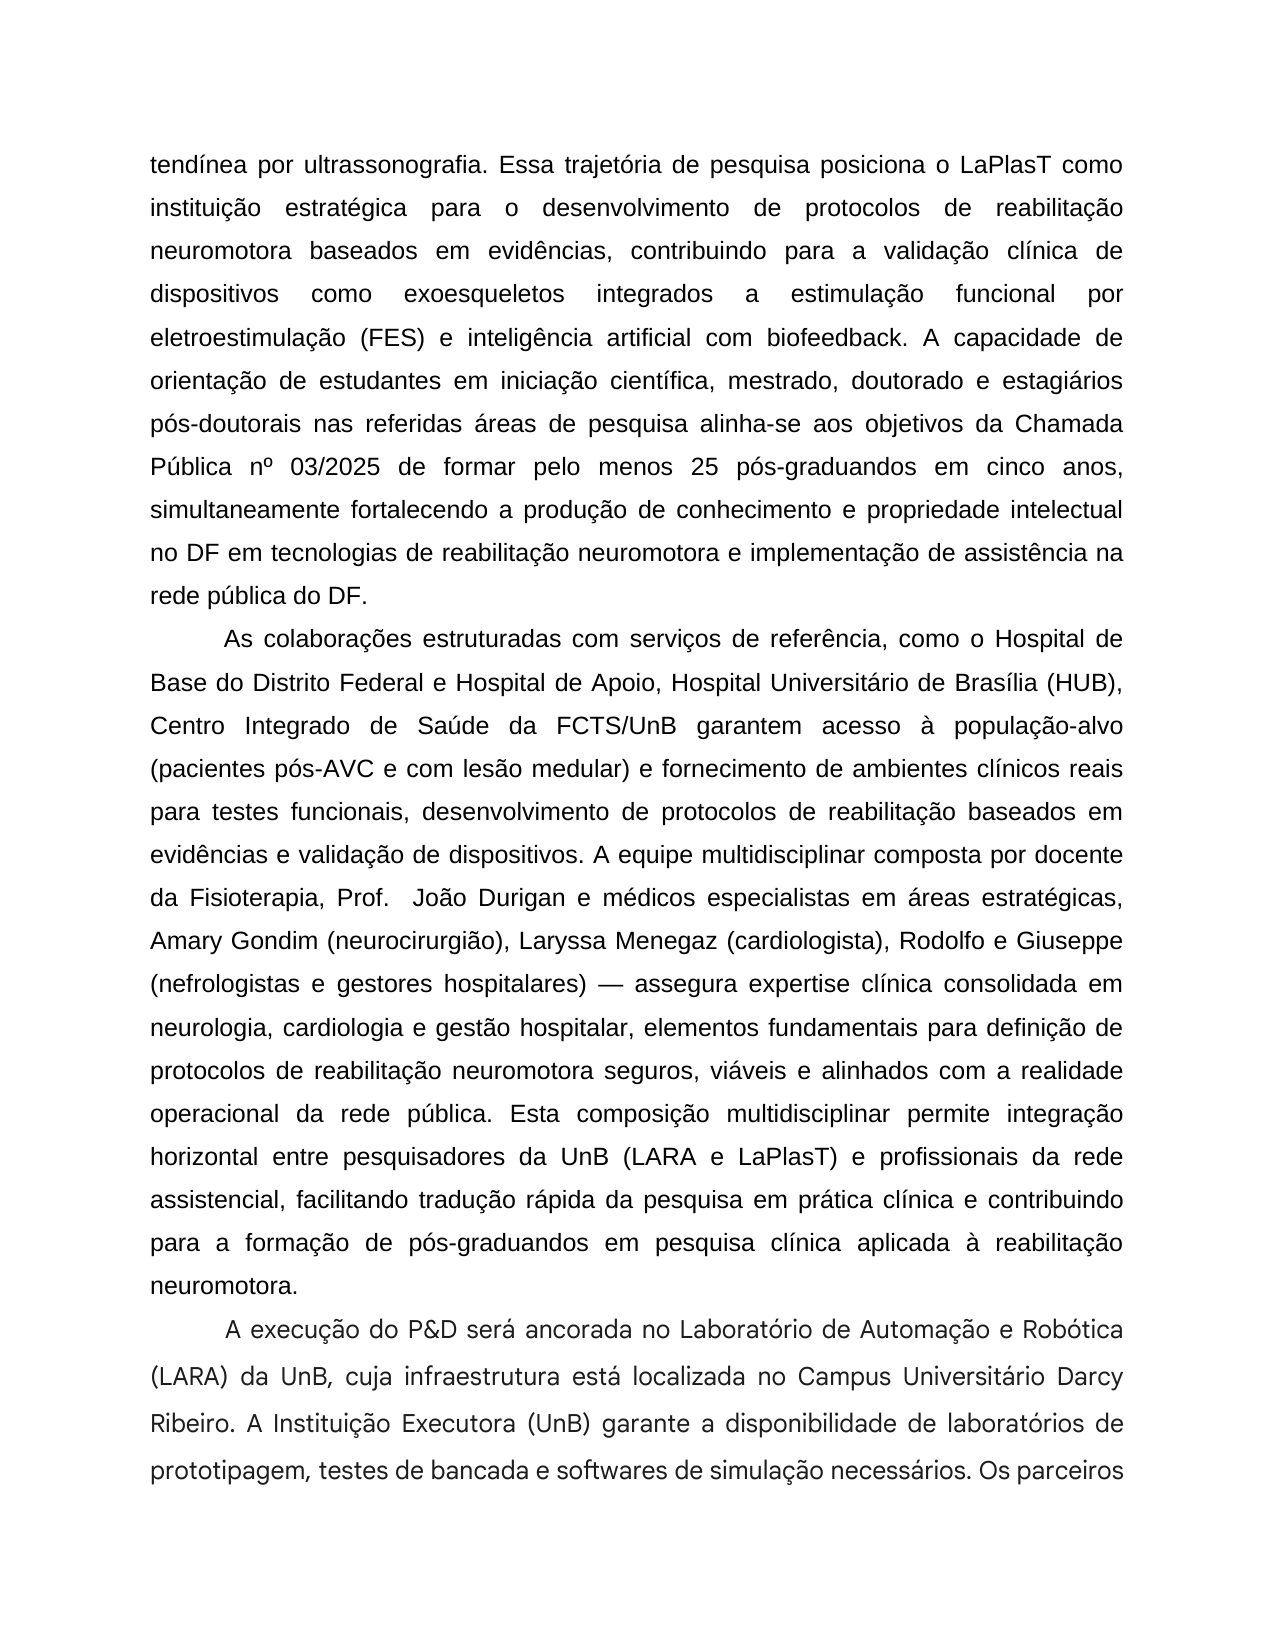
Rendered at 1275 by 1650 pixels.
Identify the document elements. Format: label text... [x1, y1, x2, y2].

text As colaborações estruturadas com serviços de referência, como o Hospital de Base do Distrito Federal e Hospital de Apoio, Hospital Universitário de Brasília (HUB), Centro Integrado de Saúde da FCTS/UnB garantem acesso à população-alvo (pacientes pós-AVC e com lesão medular) e fornecimento de ambientes clínicos reais para testes funcionais, desenvolvimento de protocolos de reabilitação baseados em evidências e validação de dispositivos. A equipe multidisciplinar composta por docente da Fisioterapia, Prof. João Durigan e médicos especialistas em áreas estratégicas, Amary Gondim (neurocirurgião), Laryssa Menegaz (cardiologista), Rodolfo e Giuseppe (nefrologistas e gestores hospitalares) — assegura expertise clínica consolidada em neurologia, cardiologia e gestão hospitalar, elementos fundamentais para definição de protocolos de reabilitação neuromotora seguros, viáveis e alinhados com a realidade operacional da rede pública. Esta composição multidisciplinar permite integração horizontal entre pesquisadores da UnB (LARA e LaPlasT) e profissionais da rede assistencial, facilitando tradução rápida da pesquisa em prática clínica e contribuindo para a formação de pós-graduandos em pesquisa clínica aplicada à reabilitação neuromotora. [150, 624, 1125, 1300]
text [150, 150, 1125, 610]
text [150, 1314, 1125, 1487]
